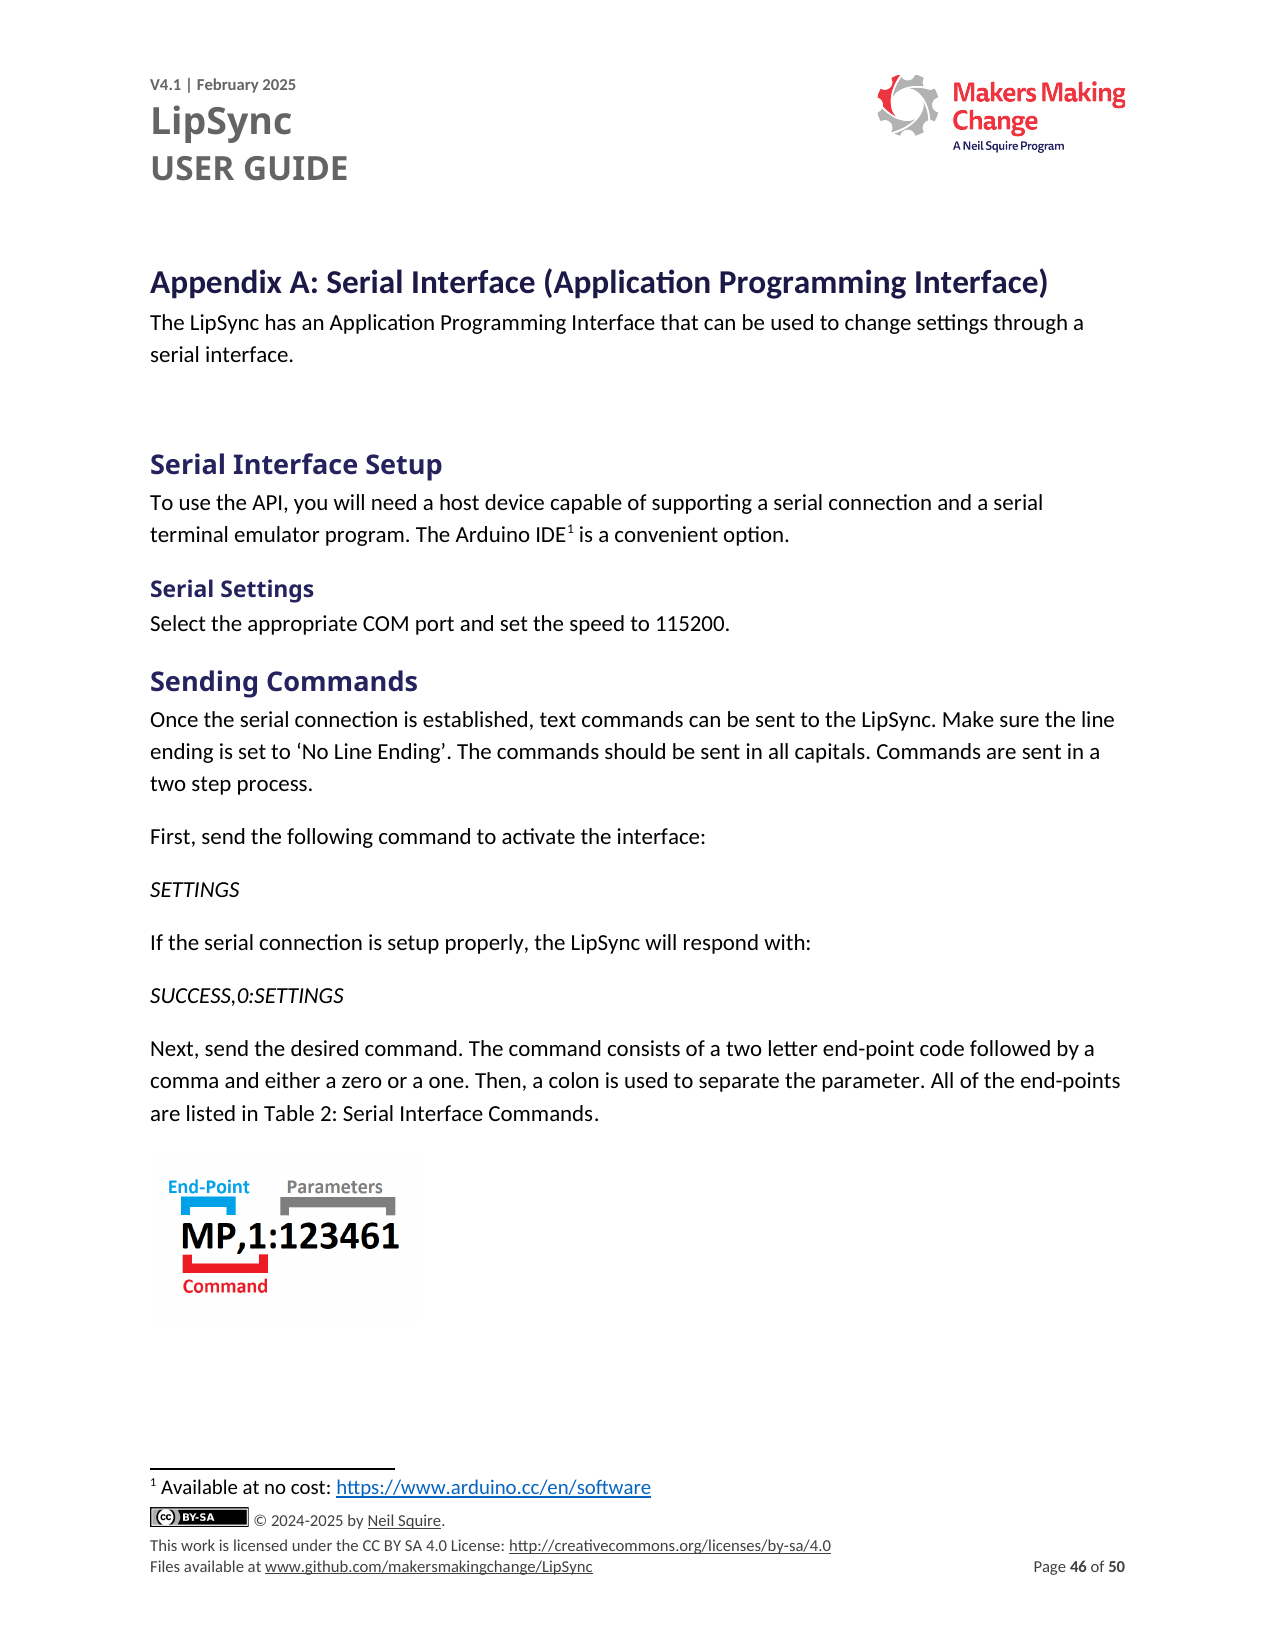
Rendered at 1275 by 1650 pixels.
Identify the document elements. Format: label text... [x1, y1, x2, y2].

text SETTINGS [150, 875, 1125, 903]
picture [150, 1151, 418, 1322]
picture [877, 75, 1125, 153]
subtitle Appendix A: Serial Interface (Application Programming Interface) [150, 261, 1125, 302]
text First, send the following command to activate the interface: [150, 822, 1125, 850]
text SUCCESS,0:SETTINGS [150, 981, 1125, 1009]
picture [150, 1507, 249, 1527]
text Select the appropriate COM port and set the speed to 115200. [150, 609, 1125, 637]
subtitle Serial Interface Setup [150, 446, 1125, 483]
text Next, send the desired command. The command consists of a two letter end-point code followed by a comma and either a zero or a one. Then, a colon is used to separate the parameter. All of the end-points are listed in Table 2: Serial Interface Commands. [150, 1034, 1125, 1127]
subtitle Serial Settings [150, 573, 1125, 605]
subtitle Sending Commands [150, 662, 1125, 699]
text If the serial connection is setup properly, the LipSync will respond with: [150, 928, 1125, 956]
text To use the API, you will need a host device capable of supporting a serial connection and a serial terminal emulator program. The Arduino IDE is a convenient option. [150, 488, 1125, 548]
text The LipSync has an Application Programming Interface that can be used to change settings through a serial interface. [150, 308, 1125, 368]
text Once the serial connection is established, text commands can be sent to the LipSync. Make sure the line ending is set to ‘No Line Ending’. The commands should be sent in all capitals. Commands are sent in a two step process. [150, 705, 1125, 797]
